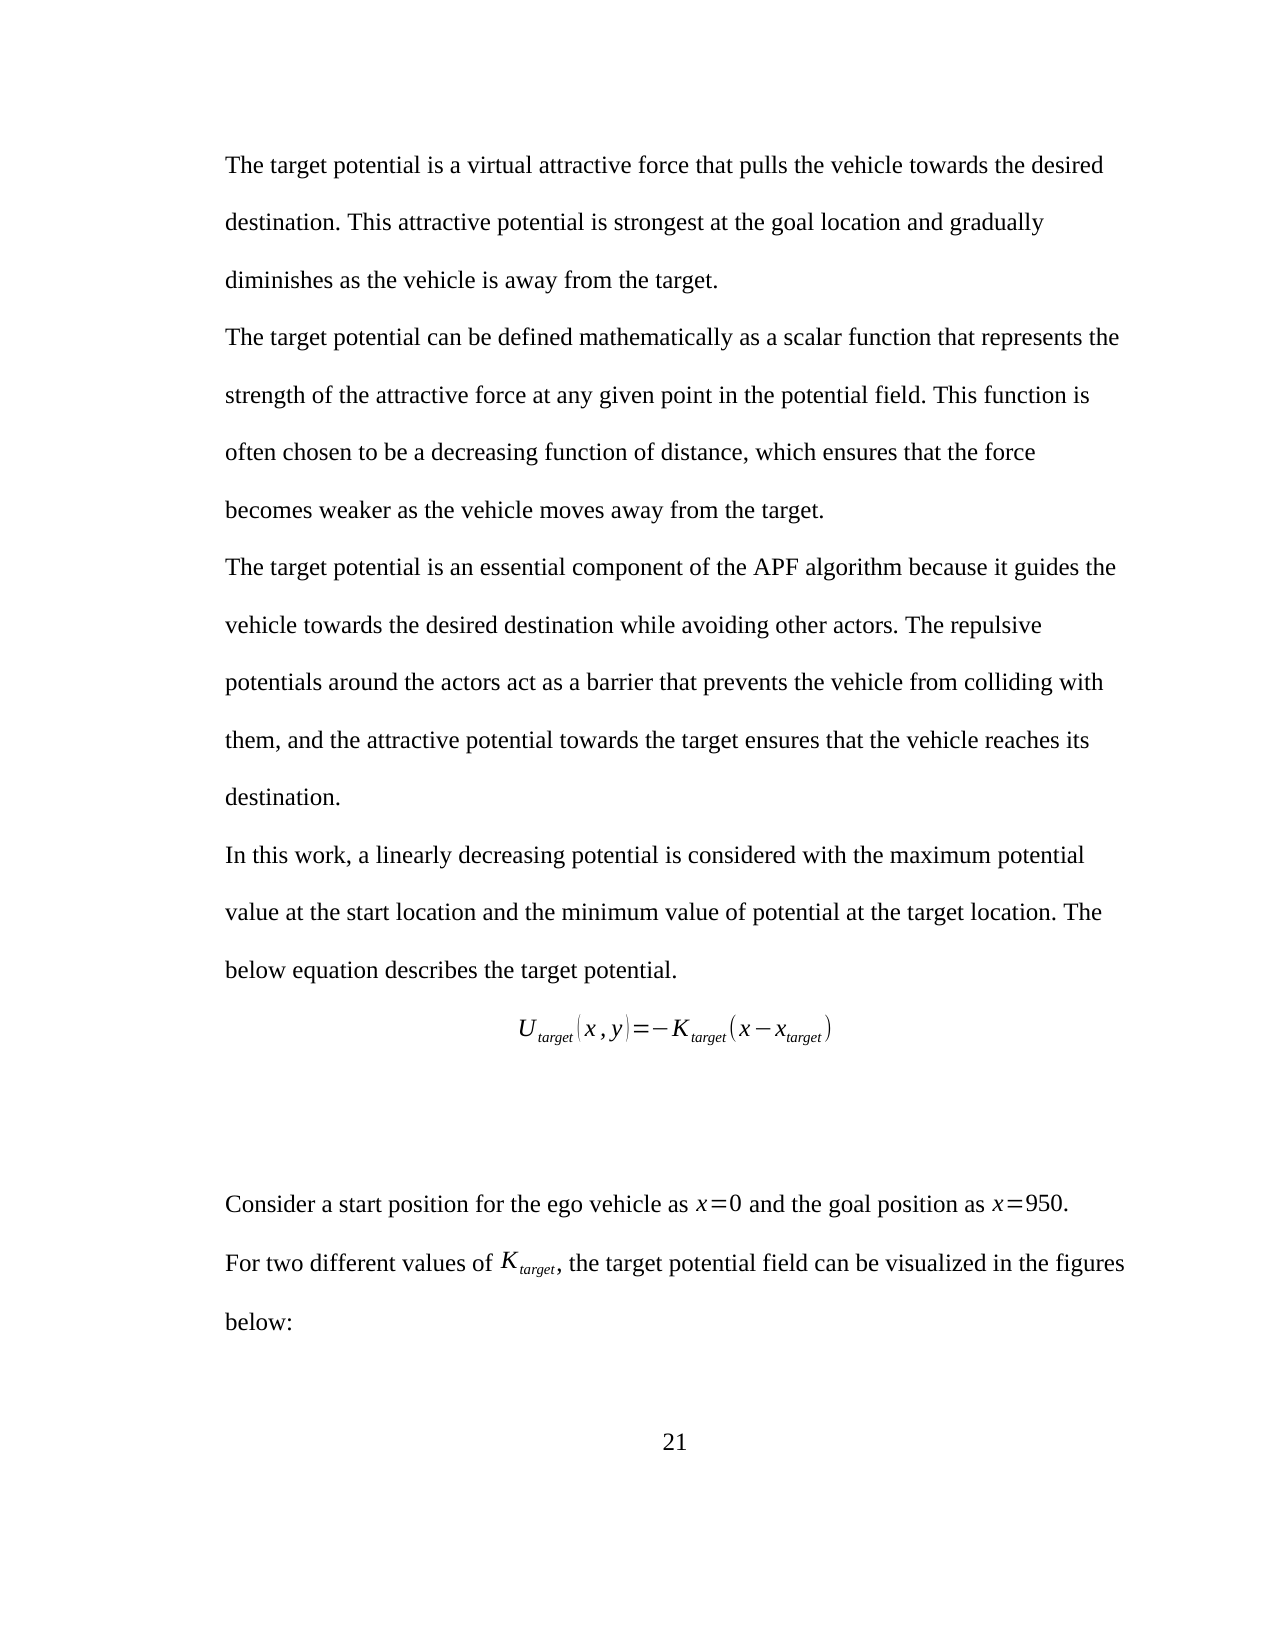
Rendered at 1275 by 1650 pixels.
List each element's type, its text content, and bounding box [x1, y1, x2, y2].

text For two different values of , the target potential field can be visualized in the figures below: [225, 1247, 1125, 1335]
text Consider a start position for the ego vehicle as and the goal position as [225, 1189, 1125, 1218]
text The target potential can be defined mathematically as a scalar function that represents the strength of the attractive force at any given point in the potential field. This function is often chosen to be a decreasing function of distance, which ensures that the force becomes weaker as the vehicle moves away from the target. [225, 322, 1125, 524]
text The target potential is an essential component of the APF algorithm because it guides the vehicle towards the desired destination while avoiding other actors. The repulsive potentials around the actors act as a barrier that prevents the vehicle from colliding with them, and the attractive potential towards the target ensures that the vehicle reaches its destination. [225, 552, 1125, 811]
text The target potential is a virtual attractive force that pulls the vehicle towards the desired destination. This attractive potential is strongest at the goal location and gradually diminishes as the vehicle is away from the target. [225, 150, 1125, 294]
text In this work, a linearly decreasing potential is considered with the maximum potential value at the start location and the minimum value of potential at the target location. The below equation describes the target potential. [225, 840, 1125, 984]
